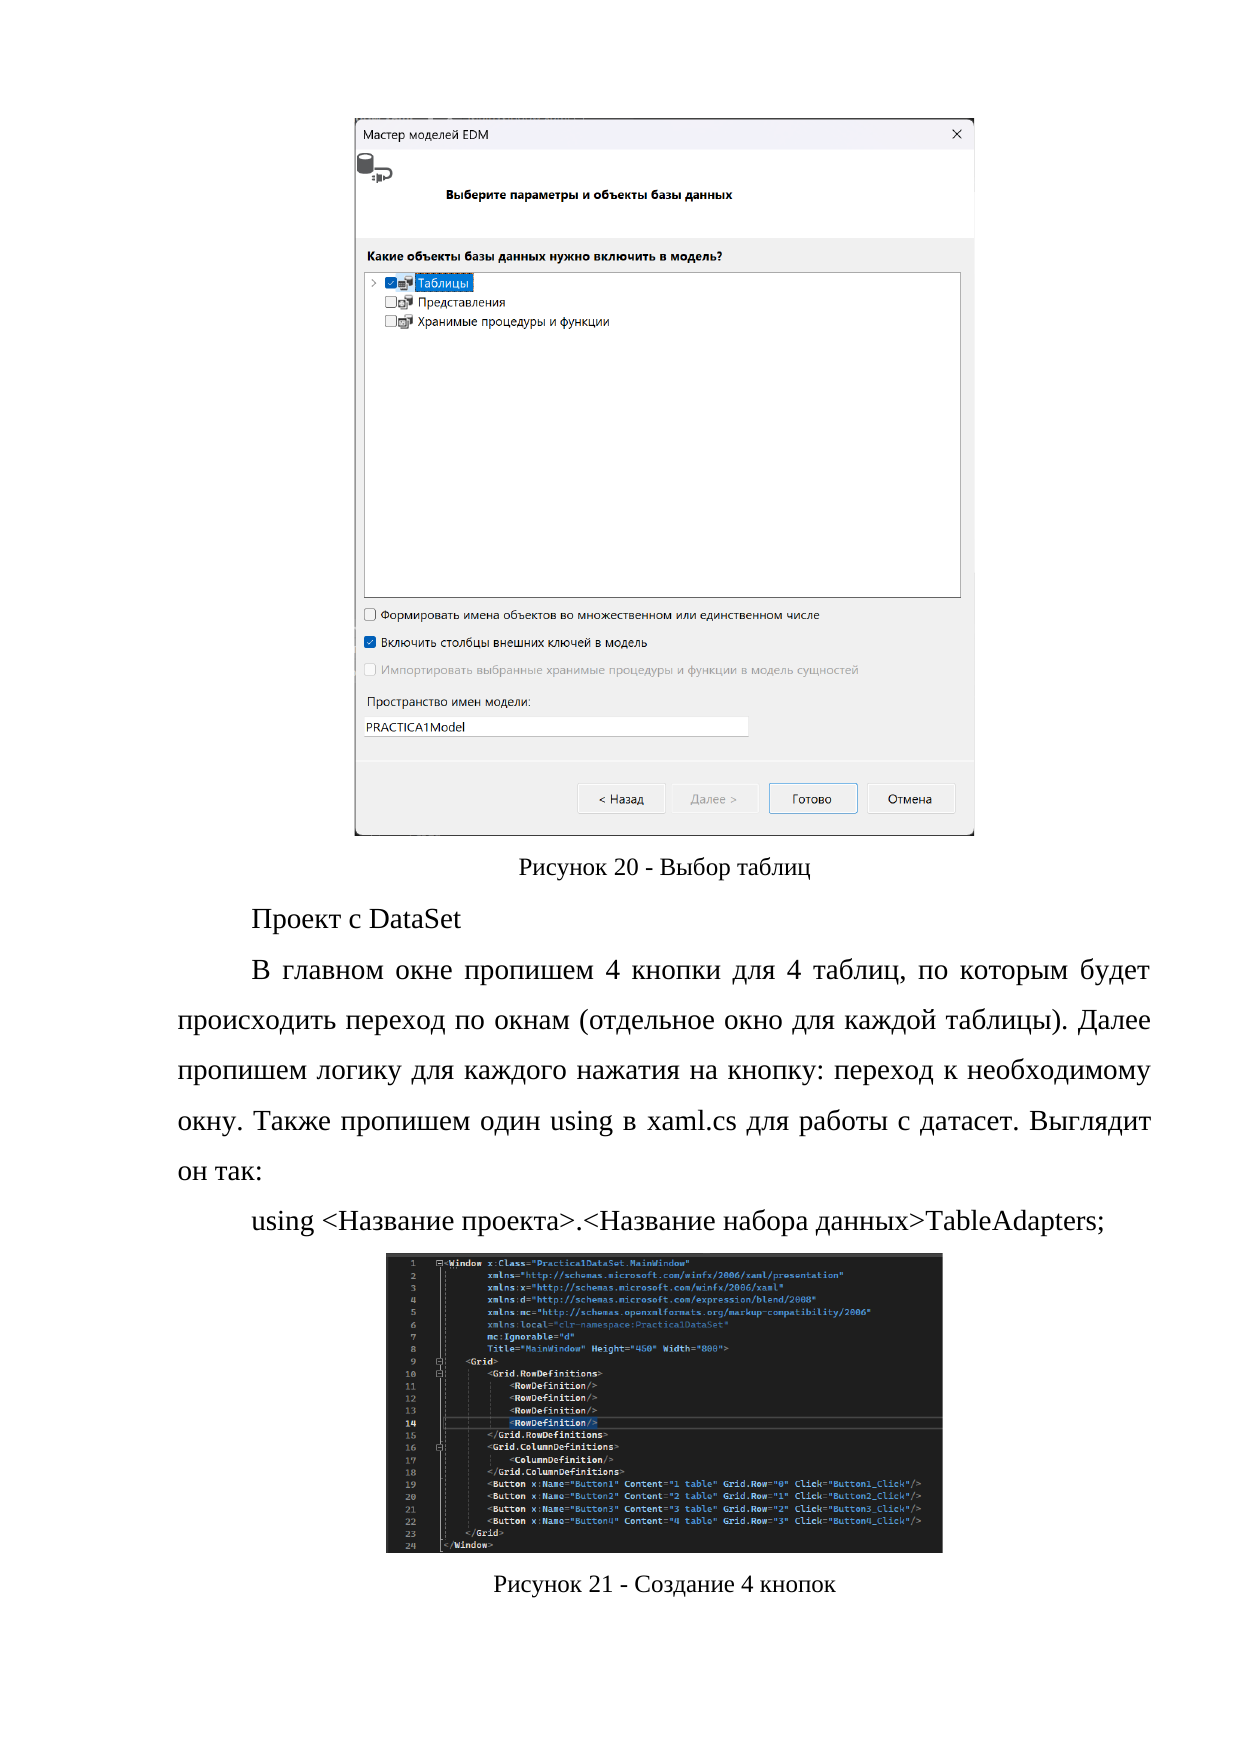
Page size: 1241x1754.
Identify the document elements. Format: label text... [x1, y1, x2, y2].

text Проект с DataSet [177, 901, 1152, 935]
text Рисунок 20 - Выбор таблиц [177, 852, 1152, 881]
text Рисунок 21 - Создание 4 кнопок [177, 1569, 1152, 1598]
picture [386, 1253, 943, 1553]
text В главном окне пропишем 4 кнопки для 4 таблиц, по которым будет происходить переход по окнам (отдельное окно для каждой таблицы). Далее пропишем логику для каждого нажатия на кнопку: переход к необходимому окну. Также пропишем один using в xaml.cs для работы с датасет. Выглядит он так: [177, 952, 1152, 1187]
picture [354, 118, 975, 836]
text using <Название проекта>.<Название набора данных>TableAdapters; [177, 1203, 1152, 1237]
